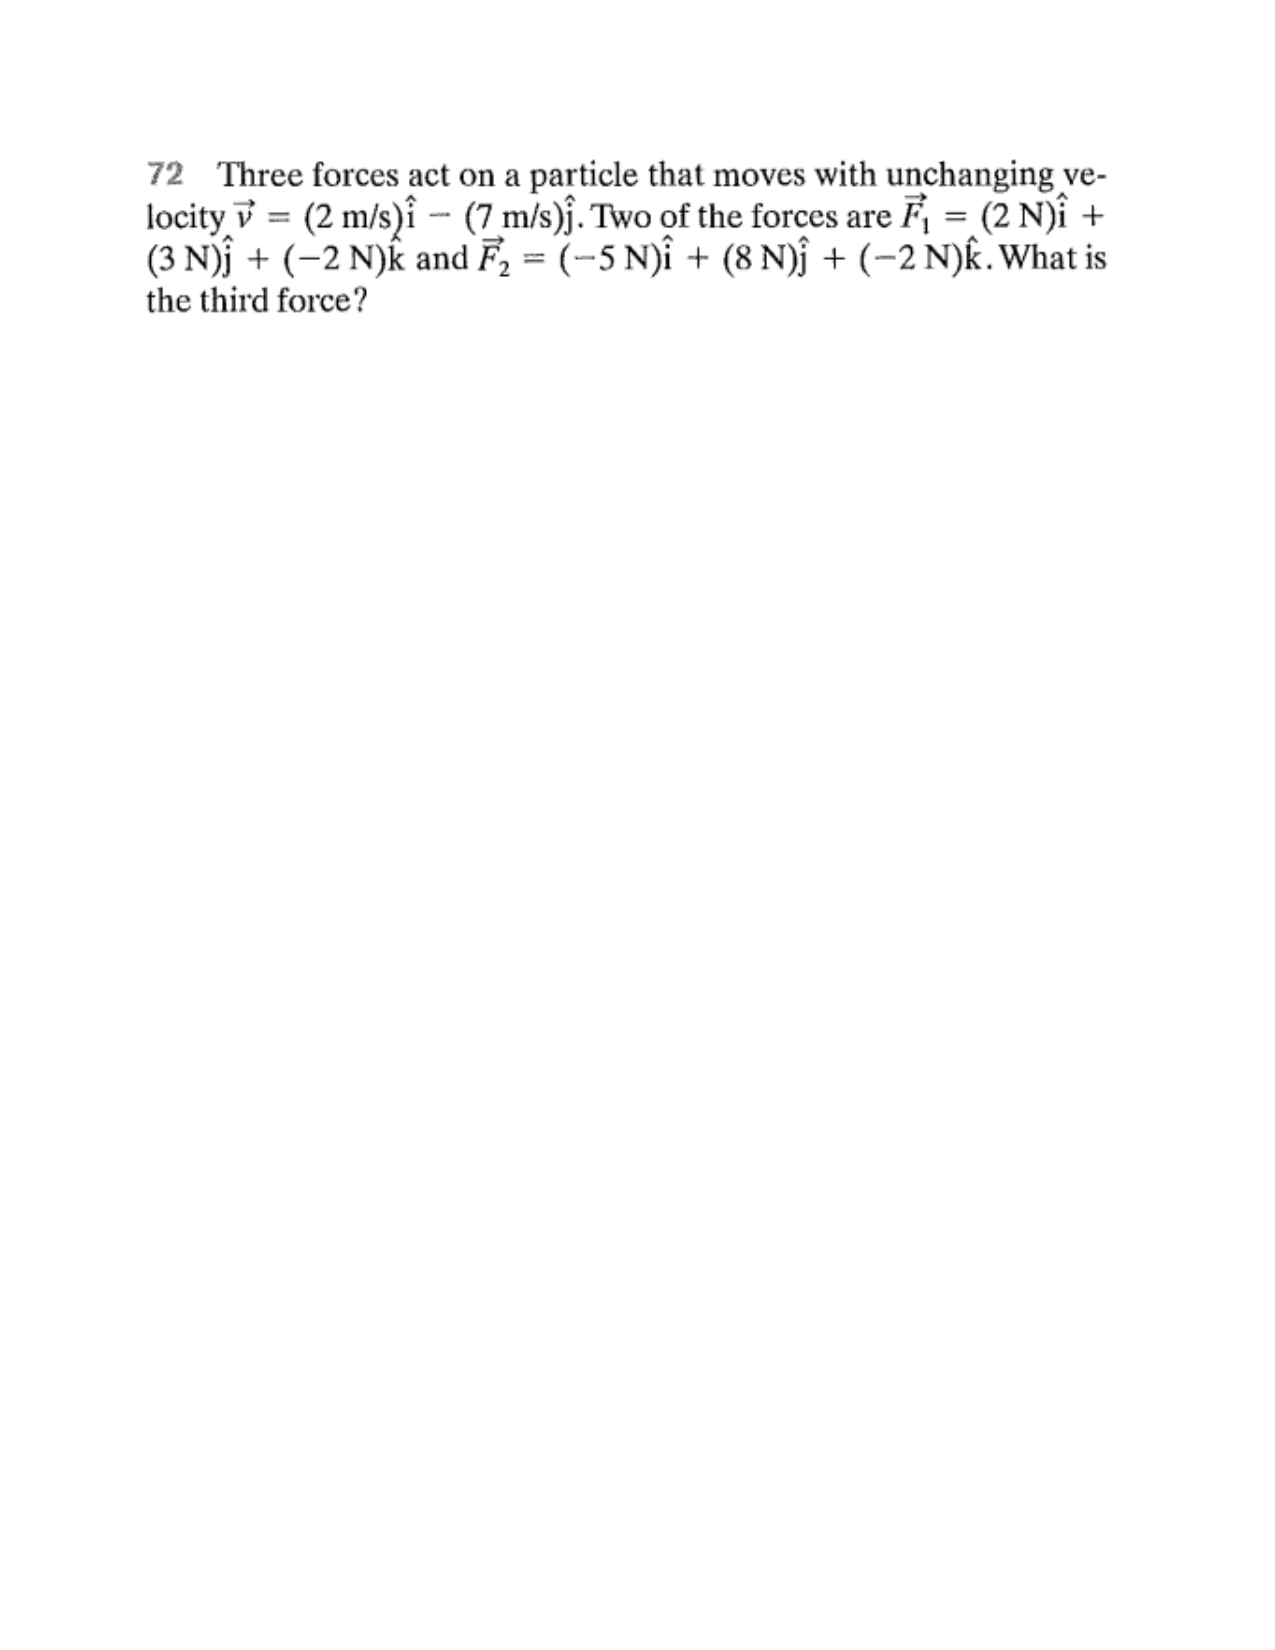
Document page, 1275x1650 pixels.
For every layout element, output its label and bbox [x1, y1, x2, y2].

picture [135, 150, 1126, 322]
